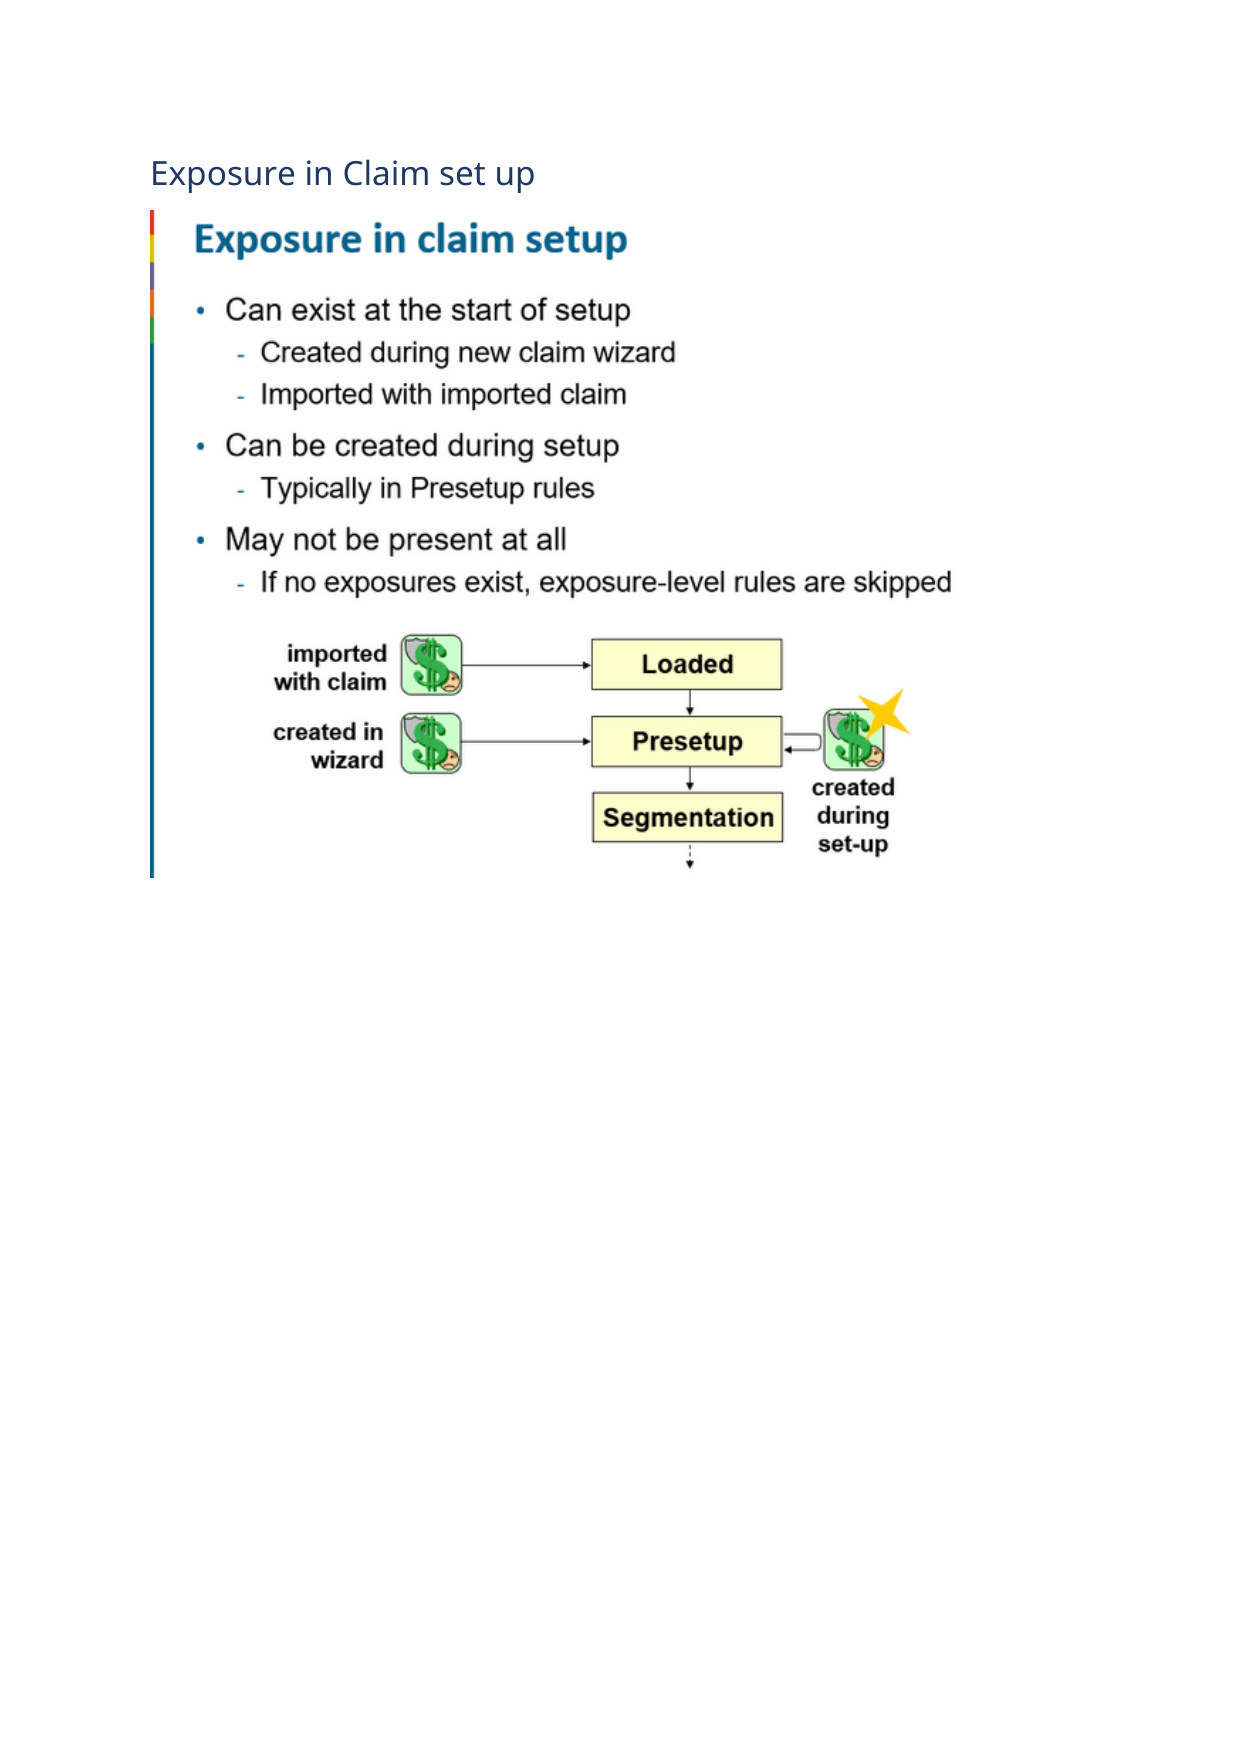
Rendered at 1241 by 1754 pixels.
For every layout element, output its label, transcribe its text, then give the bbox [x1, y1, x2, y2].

picture [150, 210, 1073, 878]
subtitle Exposure in Claim set up [150, 150, 1090, 195]
